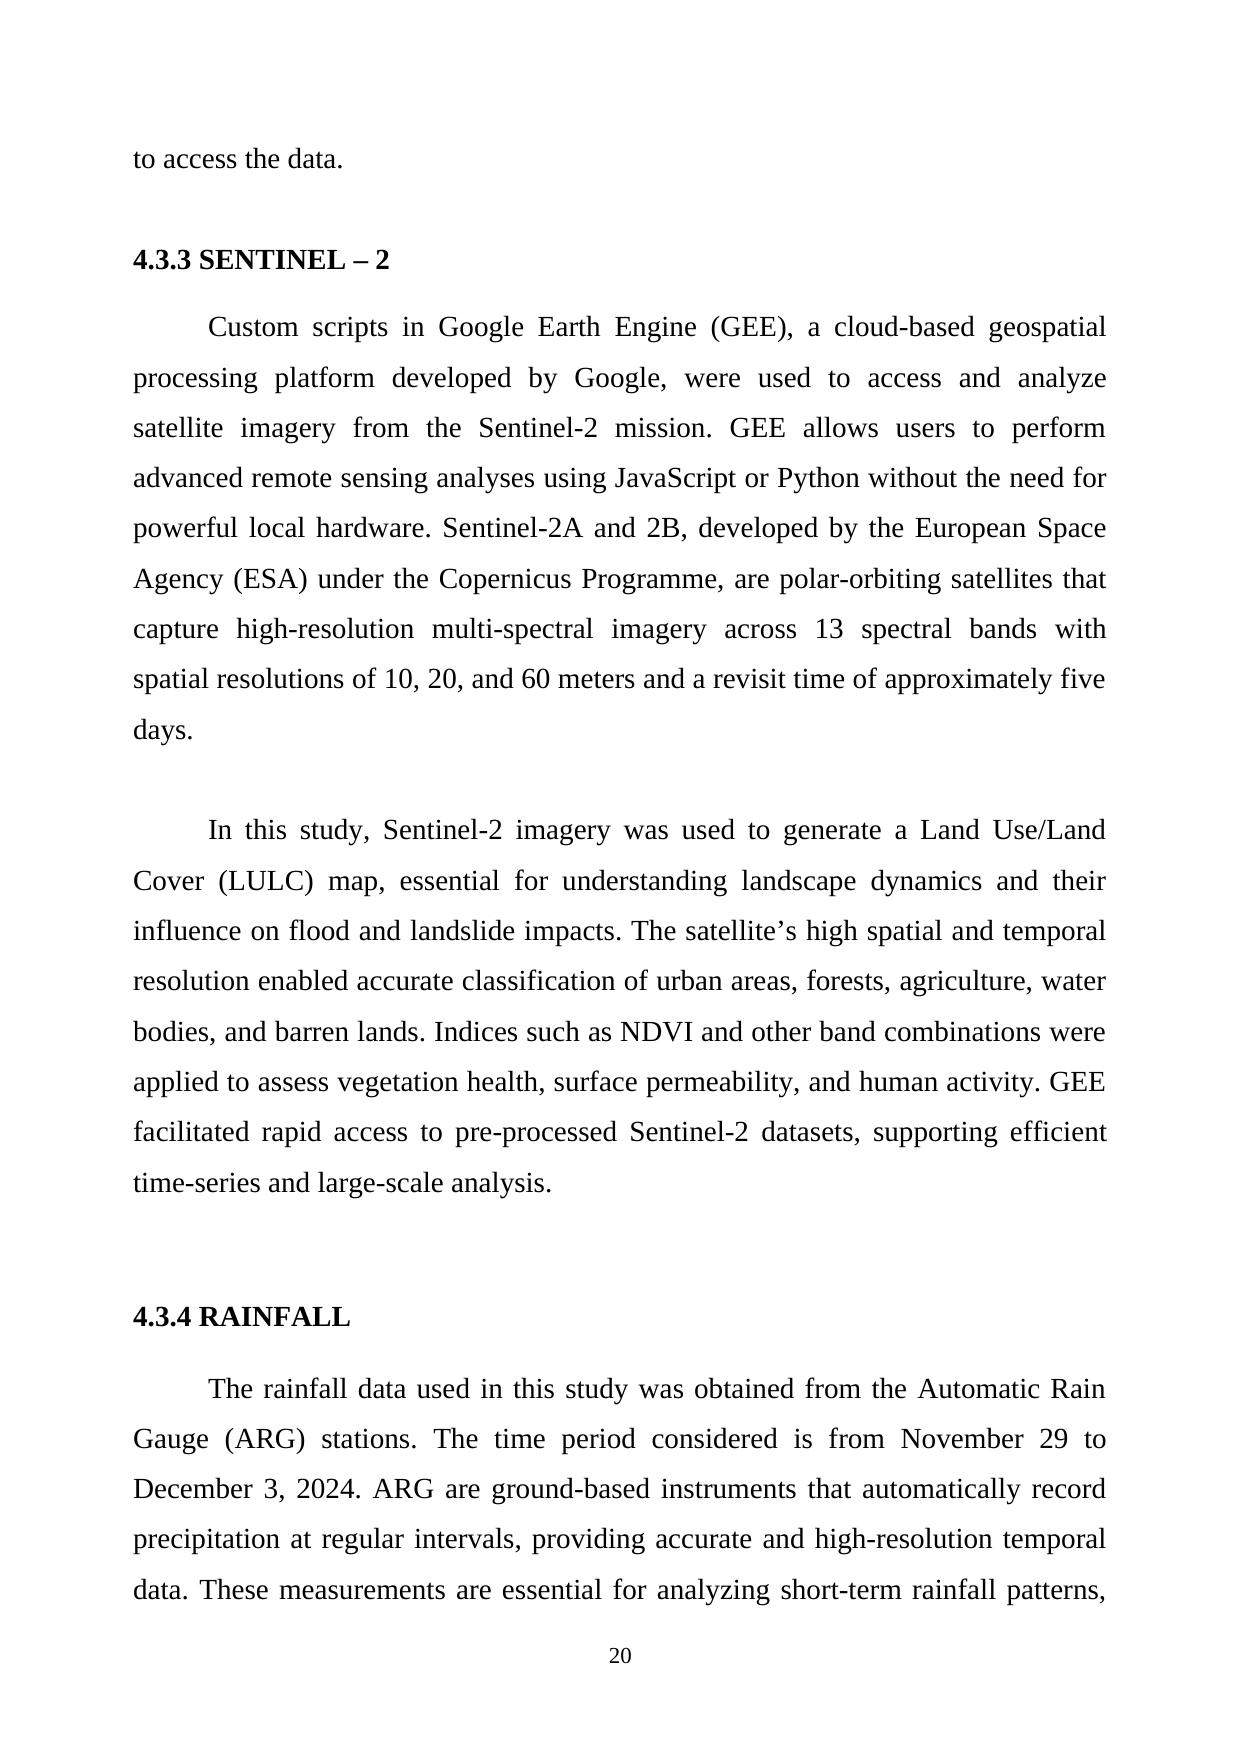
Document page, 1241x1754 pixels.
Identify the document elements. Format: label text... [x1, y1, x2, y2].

subtitle 4.3.3 SENTINEL – 2 [133, 242, 1107, 276]
subtitle 4.3.4 RAINFALL [133, 1299, 1107, 1332]
text Custom scripts in Google Earth Engine (GEE), a cloud-based geospatial processing platform developed by Google, were used to access and analyze satellite imagery from the Sentinel-2 mission. GEE allows users to perform advanced remote sensing analyses using JavaScript or Python without the need for powerful local hardware. Sentinel-2A and 2B, developed by the European Space Agency (ESA) under the Copernicus Programme, are polar-orbiting satellites that capture high-resolution multi-spectral imagery across 13 spectral bands with spatial resolutions of 10, 20, and 60 meters and a revisit time of approximately five days. [133, 309, 1107, 745]
text In this study, Sentinel-2 imagery was used to generate a Land Use/Land Cover (LULC) map, essential for understanding landscape dynamics and their influence on flood and landslide impacts. The satellite’s high spatial and temporal resolution enabled accurate classification of urban areas, forests, agriculture, water bodies, and barren lands. Indices such as NDVI and other band combinations were applied to assess vegetation health, surface permeability, and human activity. GEE facilitated rapid access to pre-processed Sentinel-2 datasets, supporting efficient time-series and large-scale analysis. [133, 812, 1107, 1198]
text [133, 142, 1107, 175]
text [133, 1371, 1107, 1606]
